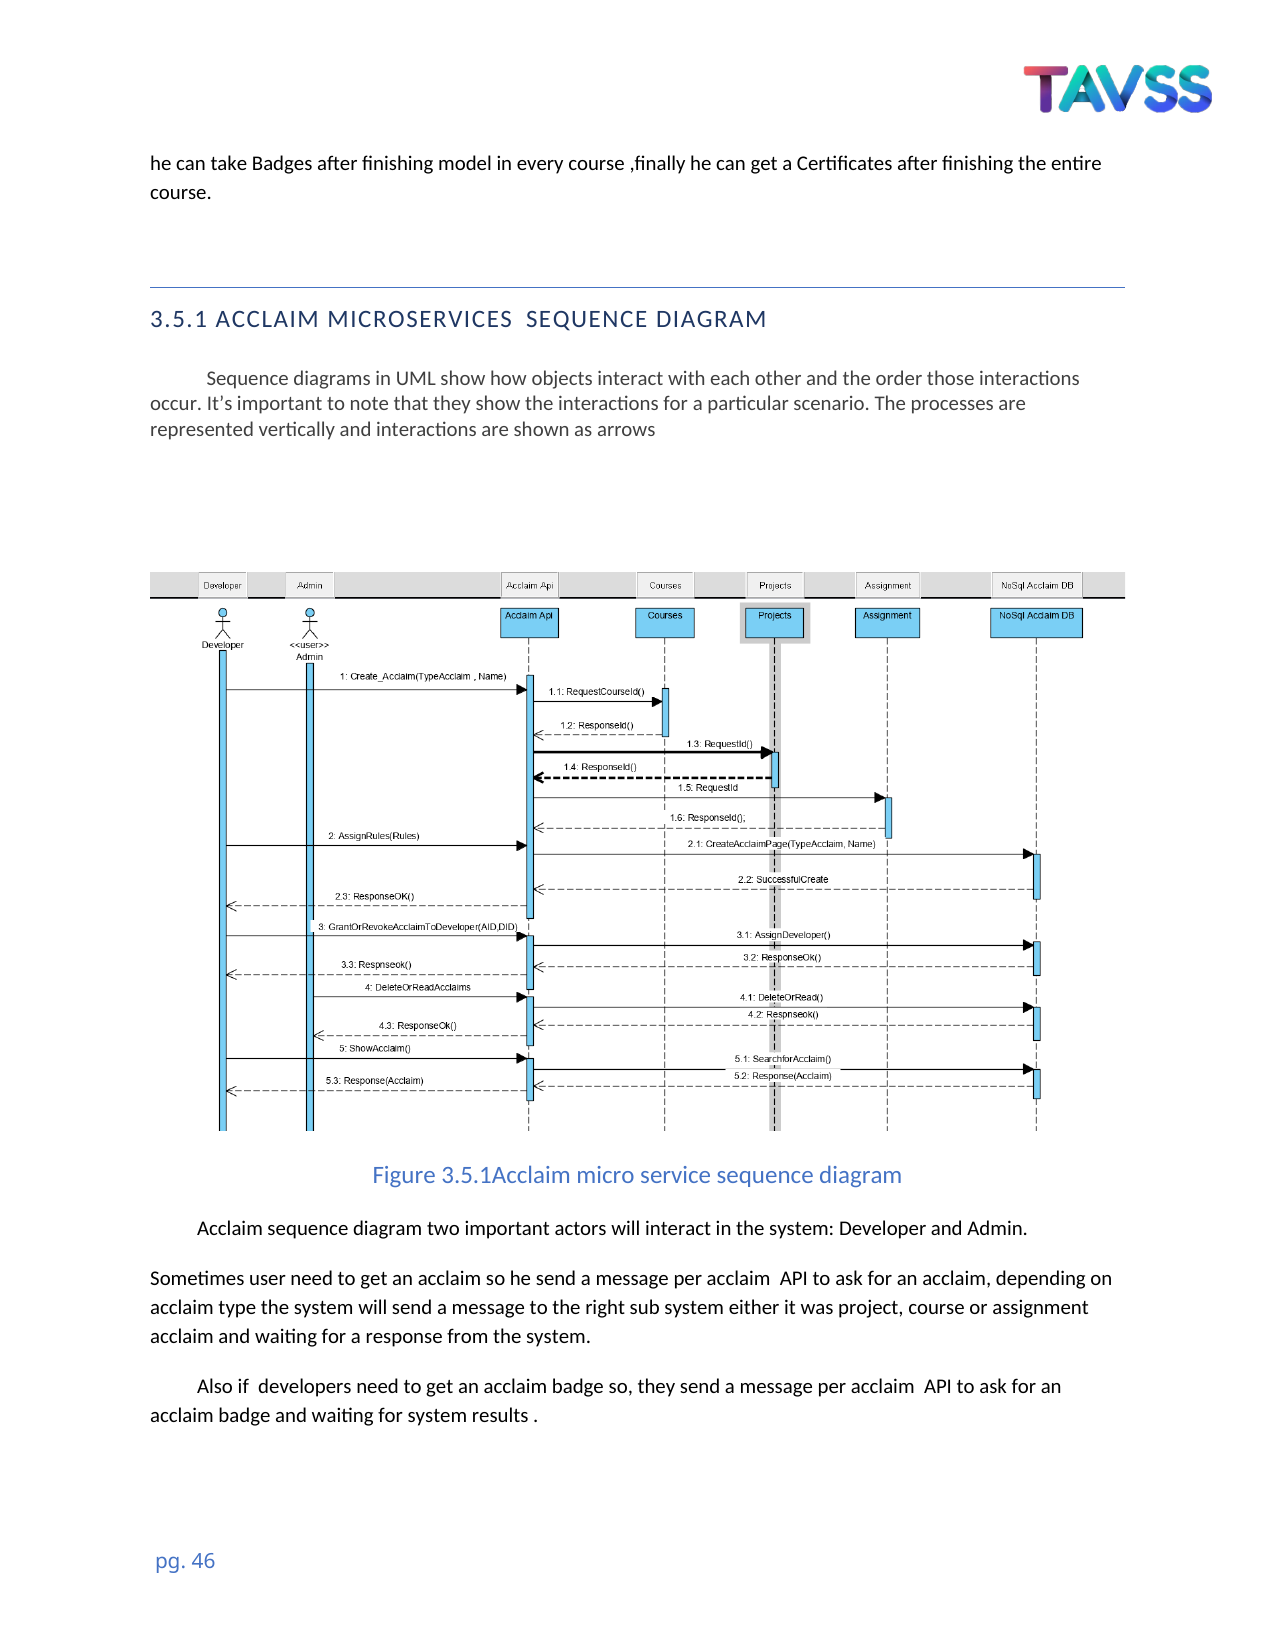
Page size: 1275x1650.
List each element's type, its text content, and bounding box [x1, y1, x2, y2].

text Also if developers need to get an acclaim badge so, they send a message per acclaim API to ask for an acclaim badge and waiting for system results . [150, 1373, 1125, 1428]
text Figure 3.5.1Acclaim micro service sequence diagram [262, 1159, 1012, 1190]
text Sometimes user need to get an acclaim so he send a message per acclaim API to ask for an acclaim, depending on acclaim type the system will send a message to the right sub system either it was project, course or assignment acclaim and waiting for a response from the system. [150, 1265, 1125, 1348]
picture [1002, 41, 1236, 135]
text Sequence diagrams in UML show how objects interact with each other and the order those interactions occur. It’s important to note that they show the interactions for a particular scenario. The processes are represented vertically and interactions are shown as arrows [150, 365, 1125, 441]
picture [150, 572, 1125, 1131]
subtitle 3.5.1 Acclaim MicroServices Sequence Diagram [150, 288, 1125, 335]
text Acclaim sequence diagram two important actors will interact in the system: Developer and Admin. [150, 1215, 1125, 1240]
